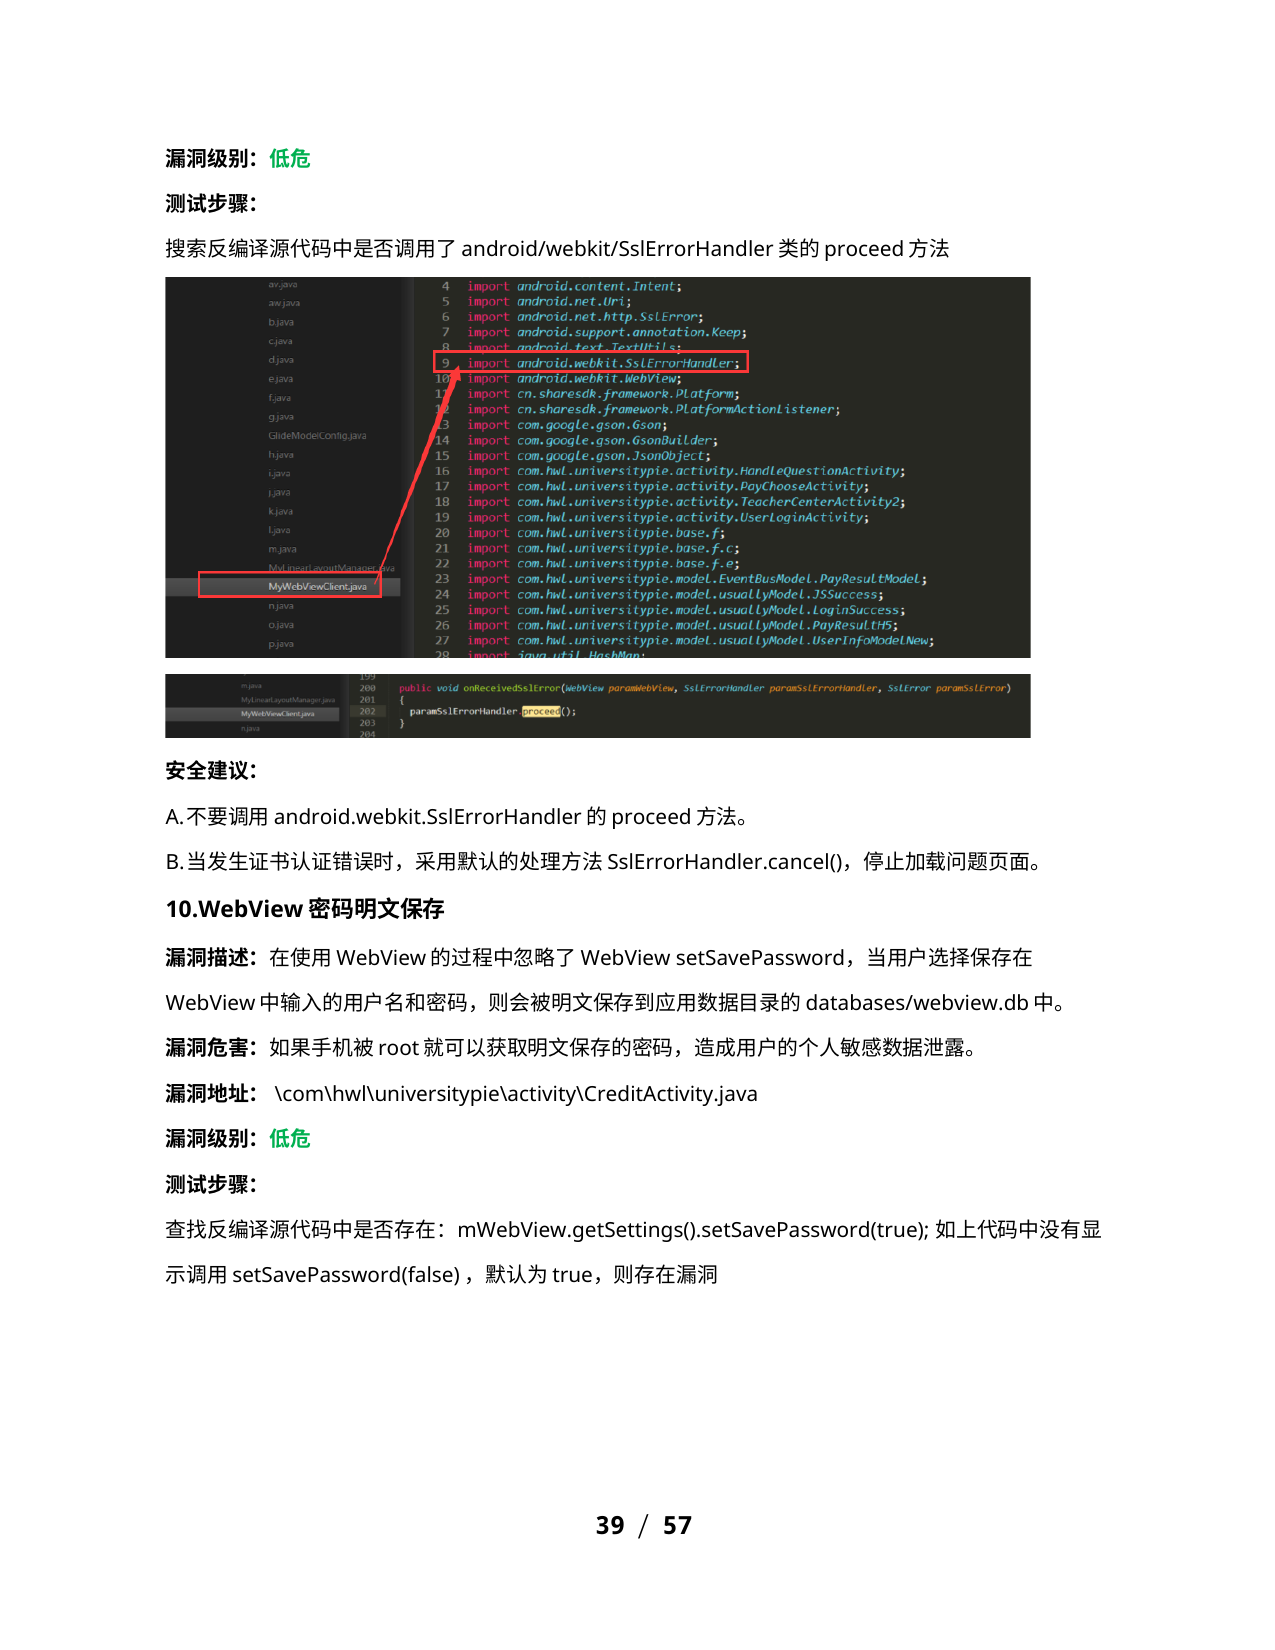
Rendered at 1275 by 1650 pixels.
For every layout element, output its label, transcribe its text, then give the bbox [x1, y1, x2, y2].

picture [165, 277, 1031, 658]
text 漏洞描述：在使用WebView的过程中忽略了WebView setSavePassword，当用户选择保存在WebView中输入的用户名和密码，则会被明文保存到应用数据目录的databases/webview.db中。 [165, 941, 1109, 1017]
text 漏洞级别：低危 [165, 142, 1109, 172]
text 搜索反编译源代码中是否调用了android/webkit/SslErrorHandler类的proceed方法 [165, 232, 1109, 263]
list 当发生证书认证错误时，采用默认的处理方法SslErrorHandler.cancel()，停止加载问题页面。 [165, 845, 1109, 876]
text 漏洞级别：低危 [165, 1122, 1109, 1153]
text 漏洞危害：如果手机被root就可以获取明文保存的密码，造成用户的个人敏感数据泄露。 [165, 1032, 1109, 1062]
subtitle 10.WebView密码明文保存 [165, 891, 1109, 924]
picture [165, 674, 1031, 738]
text 漏洞地址： \com\hwl\universitypie\activity\CreditActivity.java [165, 1077, 1109, 1107]
text 安全建议： [165, 755, 1109, 785]
text 测试步骤： [165, 1168, 1109, 1198]
text 查找反编译源代码中是否存在：mWebView.getSettings().setSavePassword(true); 如上代码中没有显示调用setSavePassword(false) ，默认为true，则存在漏洞 [165, 1213, 1109, 1289]
list 不要调用android.webkit.SslErrorHandler的proceed方法。 [165, 800, 1109, 830]
text 测试步骤： [165, 187, 1109, 217]
